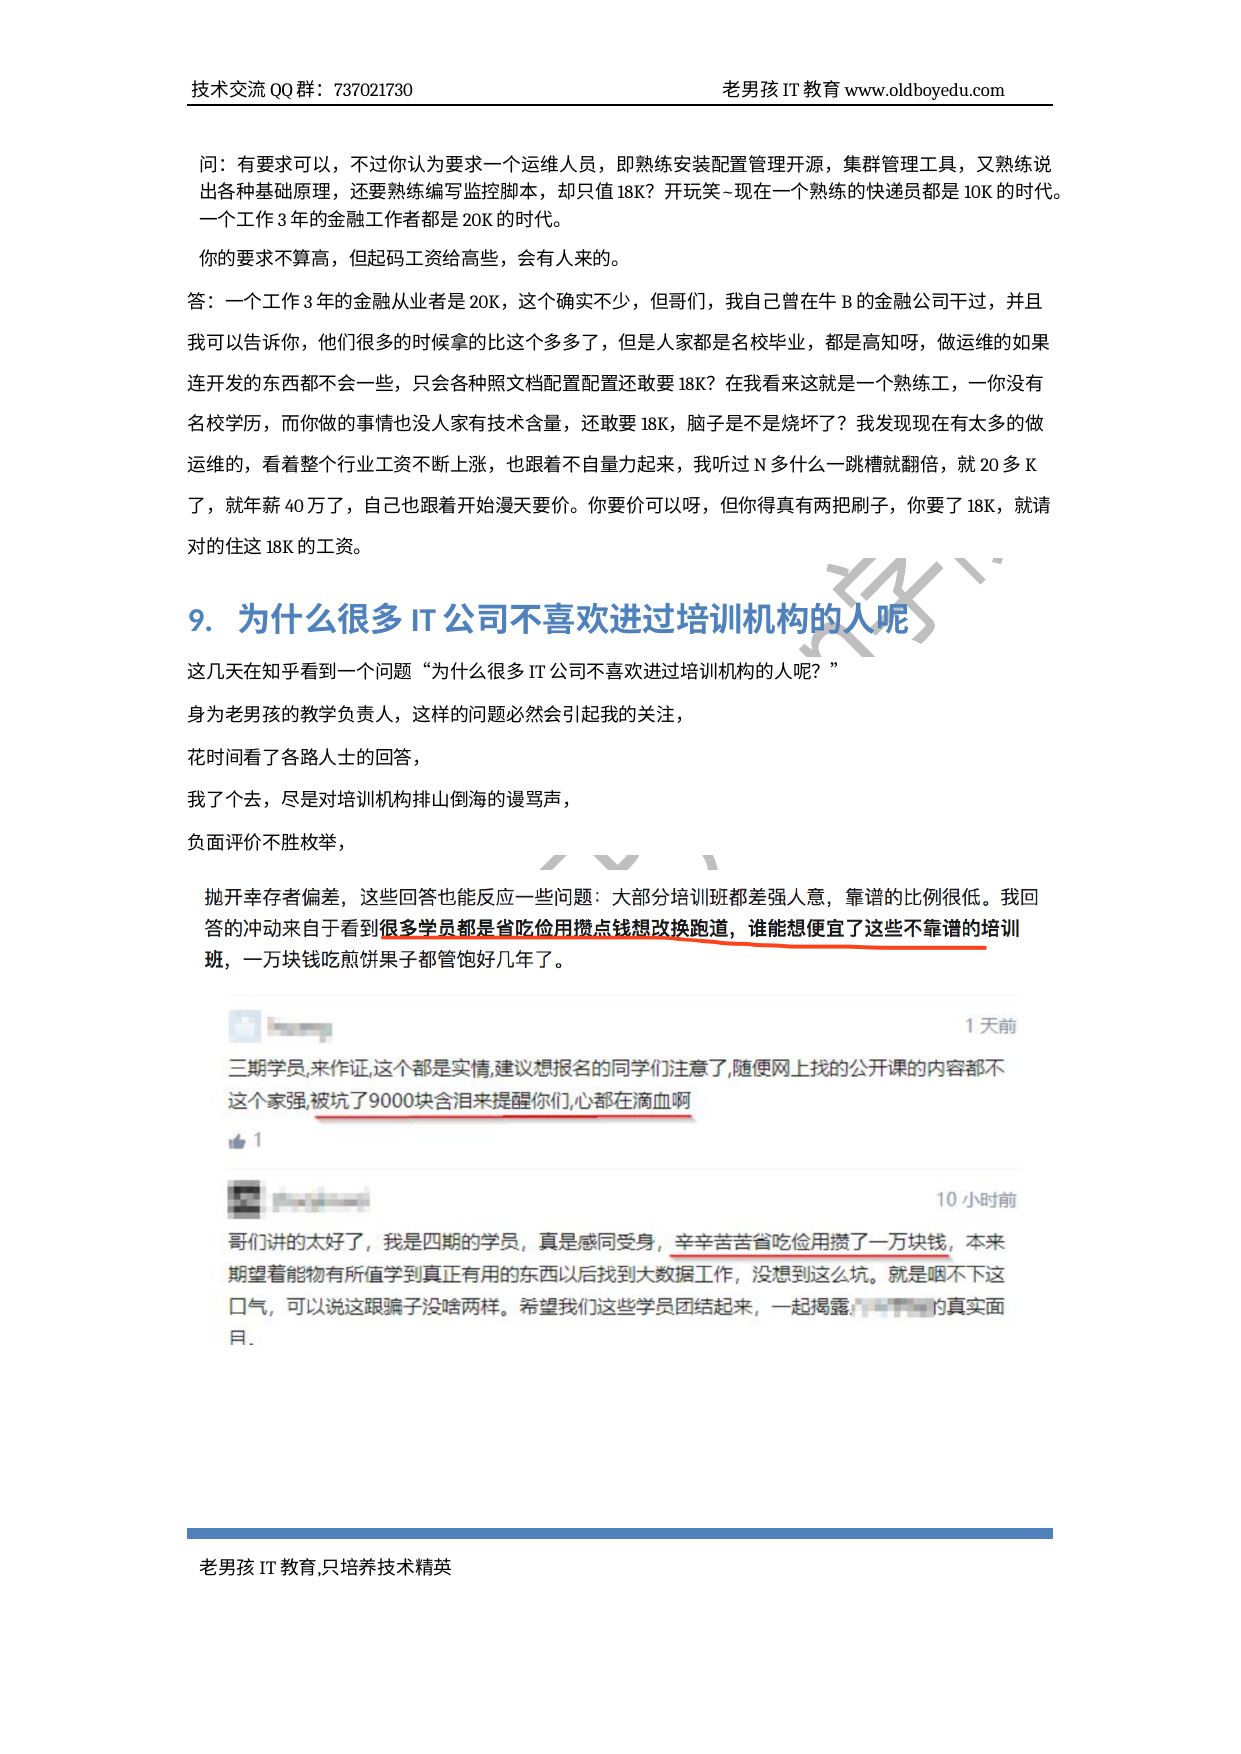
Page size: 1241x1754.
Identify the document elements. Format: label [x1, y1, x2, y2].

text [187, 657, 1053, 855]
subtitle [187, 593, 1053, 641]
picture [187, 870, 1053, 1360]
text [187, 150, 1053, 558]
